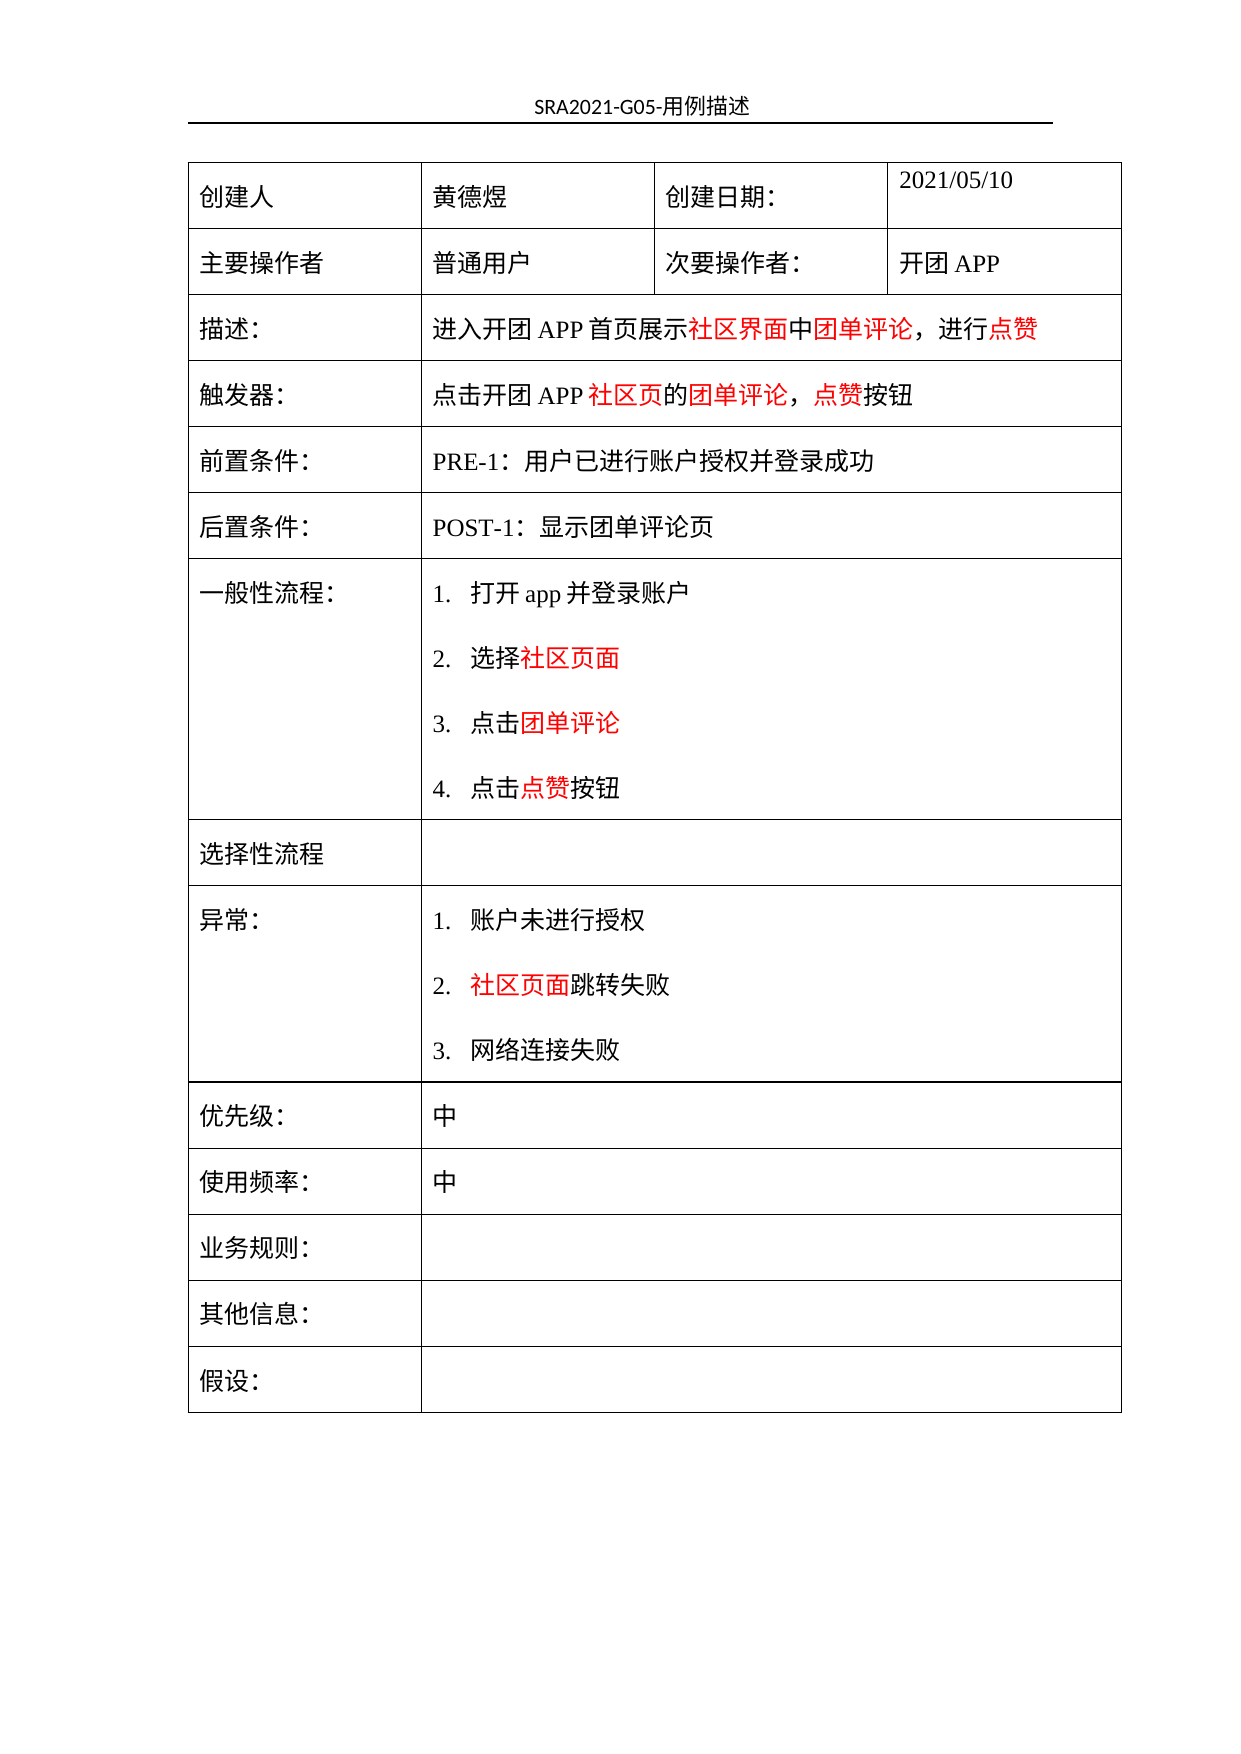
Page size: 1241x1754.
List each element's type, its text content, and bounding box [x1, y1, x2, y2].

table_cell [422, 820, 1121, 885]
table_cell 前置条件： [189, 427, 421, 492]
table_cell 进入开团APP首页展示社区界面中团单评论，进行点赞 [422, 295, 1121, 360]
table_cell 选择性流程 [189, 820, 421, 885]
table_cell 2021/05/10 [888, 163, 1121, 228]
table_cell 主要操作者 [189, 229, 421, 294]
table_cell 创建人 [189, 163, 421, 228]
table_cell 优先级： [189, 1083, 421, 1147]
table_cell 次要操作者： [655, 229, 887, 294]
table_cell [422, 1281, 1121, 1346]
table_cell 开团APP [888, 229, 1121, 294]
table_cell 打开app并登录账户 选择社区页面 点击团单评论 点击点赞按钮 [422, 559, 1121, 819]
table_cell [422, 1347, 1121, 1412]
table_cell POST-1：显示团单评论页 [422, 493, 1121, 558]
table_cell 一般性流程： [189, 559, 421, 819]
table_cell 假设： [189, 1347, 421, 1412]
table_cell 业务规则： [189, 1215, 421, 1279]
table_cell 创建日期： [655, 163, 887, 228]
table_cell 描述： [189, 295, 421, 360]
table_cell 使用频率： [189, 1149, 421, 1213]
table_cell [422, 1215, 1121, 1279]
table_cell 中 [422, 1149, 1121, 1213]
table_cell 点击开团APP社区页的团单评论，点赞按钮 [422, 361, 1121, 426]
table_cell 账户未进行授权 社区页面跳转失败 网络连接失败 [422, 886, 1121, 1081]
table_cell 普通用户 [422, 229, 654, 294]
table_cell 异常： [189, 886, 421, 1081]
table_cell 中 [422, 1083, 1121, 1147]
table_cell PRE-1：用户已进行账户授权并登录成功 [422, 427, 1121, 492]
table_cell 触发器： [189, 361, 421, 426]
table_cell 后置条件： [189, 493, 421, 558]
table_cell 黄德煜 [422, 163, 654, 228]
table_cell 其他信息： [189, 1281, 421, 1346]
